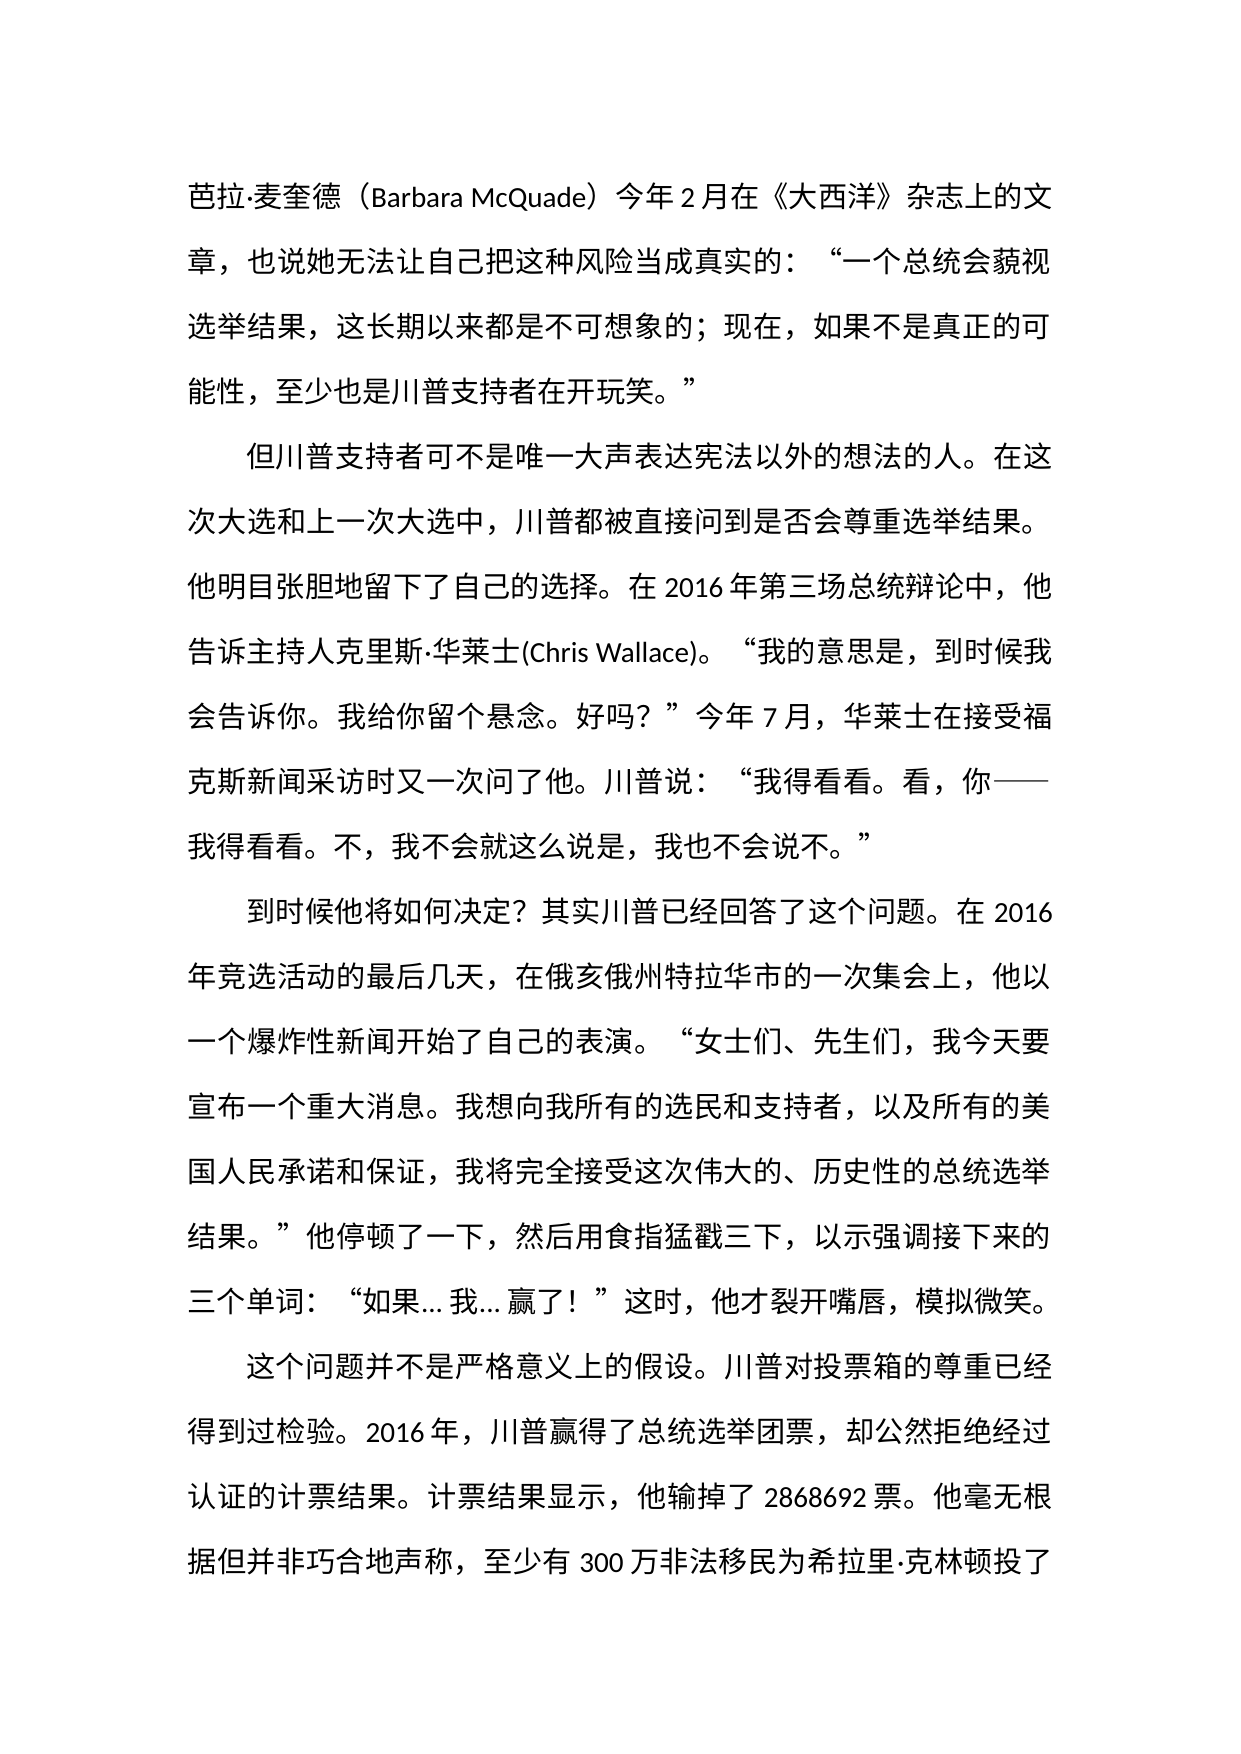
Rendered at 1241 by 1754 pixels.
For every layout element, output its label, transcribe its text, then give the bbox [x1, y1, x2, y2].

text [187, 162, 1053, 422]
text 到时候他将如何决定？其实川普已经回答了这个问题。在2016年竞选活动的最后几天，在俄亥俄州特拉华市的一次集会上，他以一个爆炸性新闻开始了自己的表演。“女士们、先生们，我今天要宣布一个重大消息。我想向我所有的选民和支持者，以及所有的美国人民承诺和保证，我将完全接受这次伟大的、历史性的总统选举结果。”他停顿了一下，然后用食指猛戳三下，以示强调接下来的三个单词：“如果... 我... 赢了！”这时，他才裂开嘴唇，模拟微笑。 [187, 877, 1053, 1332]
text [187, 1332, 1053, 1592]
text 但川普支持者可不是唯一大声表达宪法以外的想法的人。在这次大选和上一次大选中，川普都被直接问到是否会尊重选举结果。他明目张胆地留下了自己的选择。在2016年第三场总统辩论中，他告诉主持人克里斯·华莱士(Chris Wallace)。“我的意思是，到时候我会告诉你。我给你留个悬念。好吗？”今年7月，华莱士在接受福克斯新闻采访时又一次问了他。川普说：“我得看看。看，你——我得看看。不，我不会就这么说是，我也不会说不。” [187, 422, 1053, 877]
